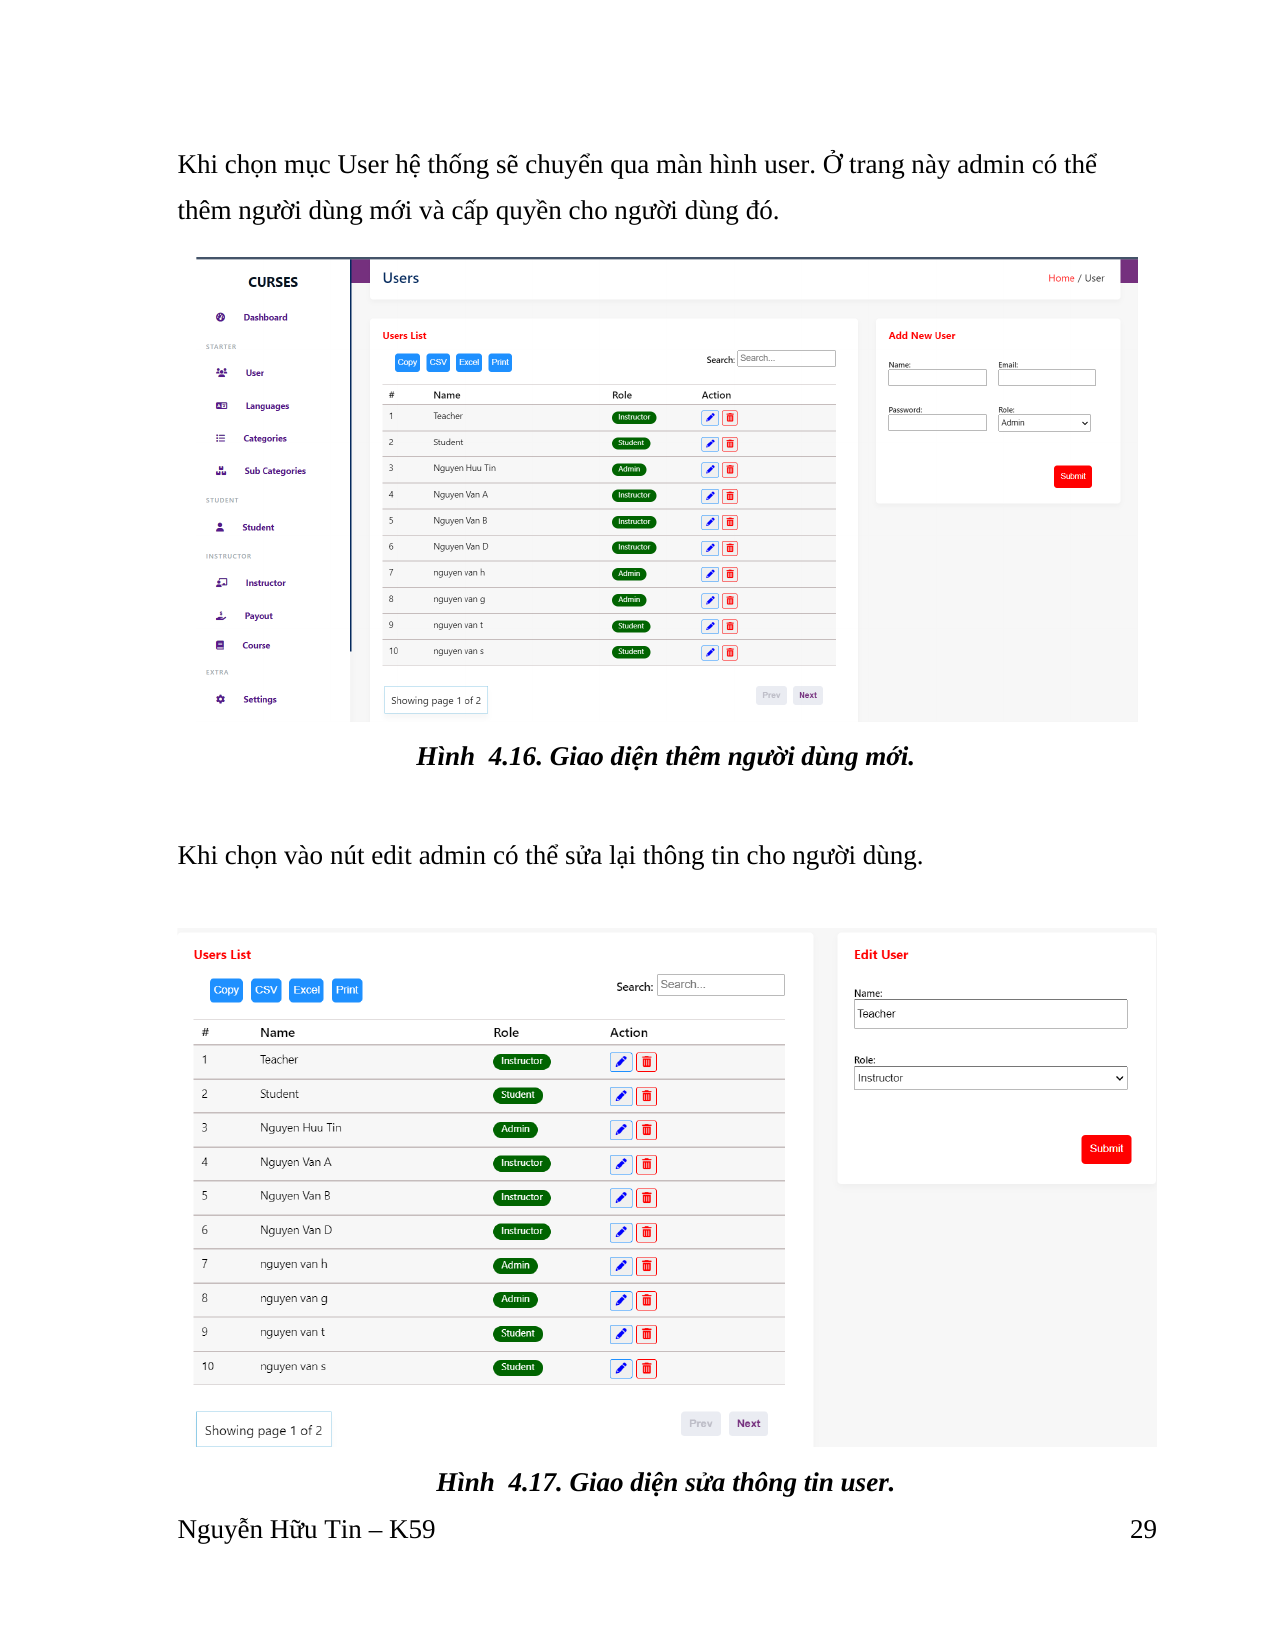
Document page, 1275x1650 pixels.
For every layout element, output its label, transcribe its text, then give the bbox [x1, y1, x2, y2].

picture [177, 928, 1157, 1447]
text Khi chọn mục User hệ thống sẽ chuyển qua màn hình user. Ở trang này admin có thể thêm người dùng mới và cấp quyền cho người dùng đó. [177, 148, 1157, 226]
text Khi chọn vào nút edit admin có thể sửa lại thông tin cho người dùng. [177, 839, 1157, 870]
picture [196, 257, 1138, 722]
